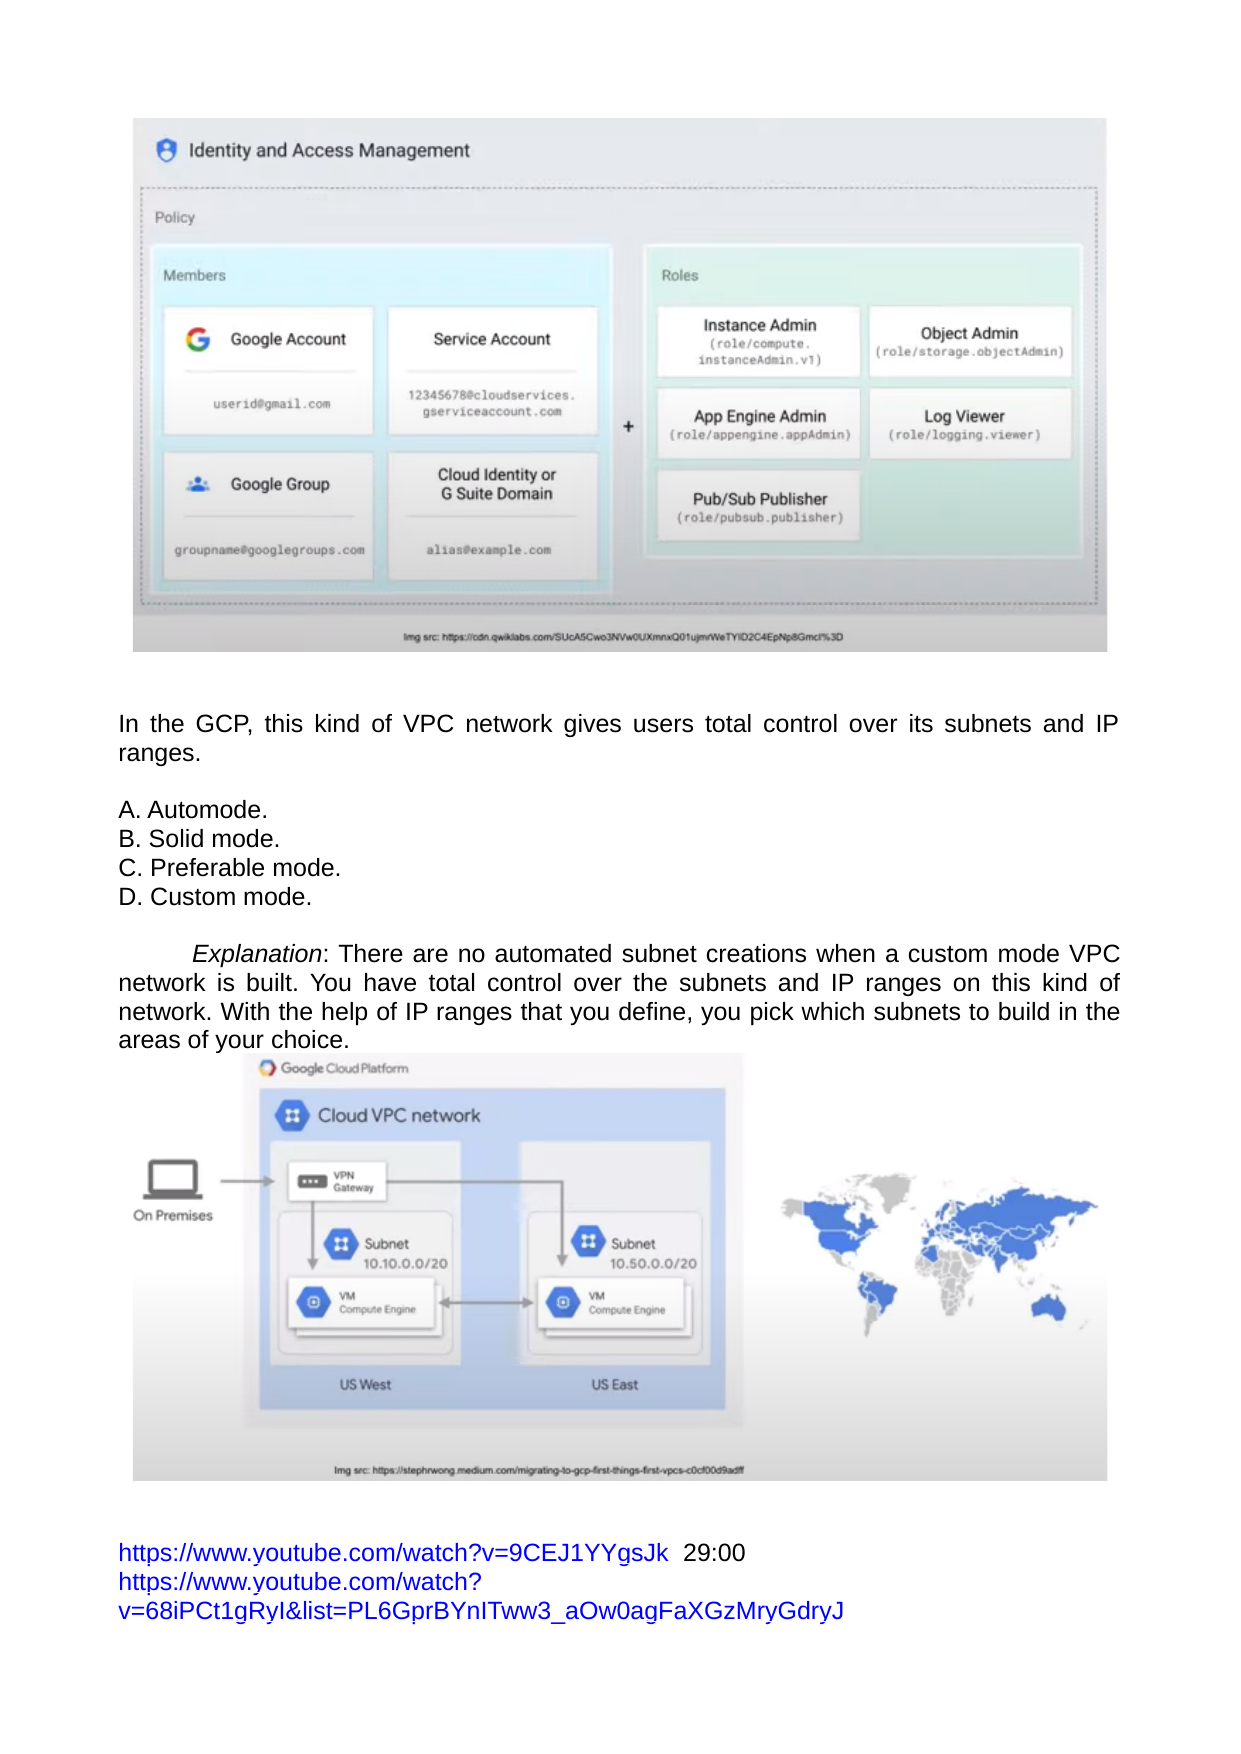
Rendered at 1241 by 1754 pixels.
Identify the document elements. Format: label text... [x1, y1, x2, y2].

text B. Solid mode. [118, 824, 1122, 853]
text C. Preferable mode. [118, 853, 1122, 881]
picture [132, 1053, 1108, 1481]
text A. Automode. [118, 795, 1122, 824]
text https://www.youtube.com/watch?v=9CEJ1YYgsJk 29:00 [118, 1538, 1122, 1567]
text D. Custom mode. [118, 881, 1122, 910]
picture [132, 118, 1108, 652]
text In the GCP, this kind of VPC network gives users total control over its subnets and IP ranges. [118, 709, 1122, 766]
text https://www.youtube.com/watch?v=68iPCt1gRyI&list=PL6GprBYnITww3_aOw0agFaXGzMryGdryJ [118, 1567, 1122, 1624]
text Explanation: There are no automated subnet creations when a custom mode VPC network is built. You have total control over the subnets and IP ranges on this kind of network. With the help of IP ranges that you define, you pick which subnets to build in the areas of your choice. [118, 939, 1122, 1054]
